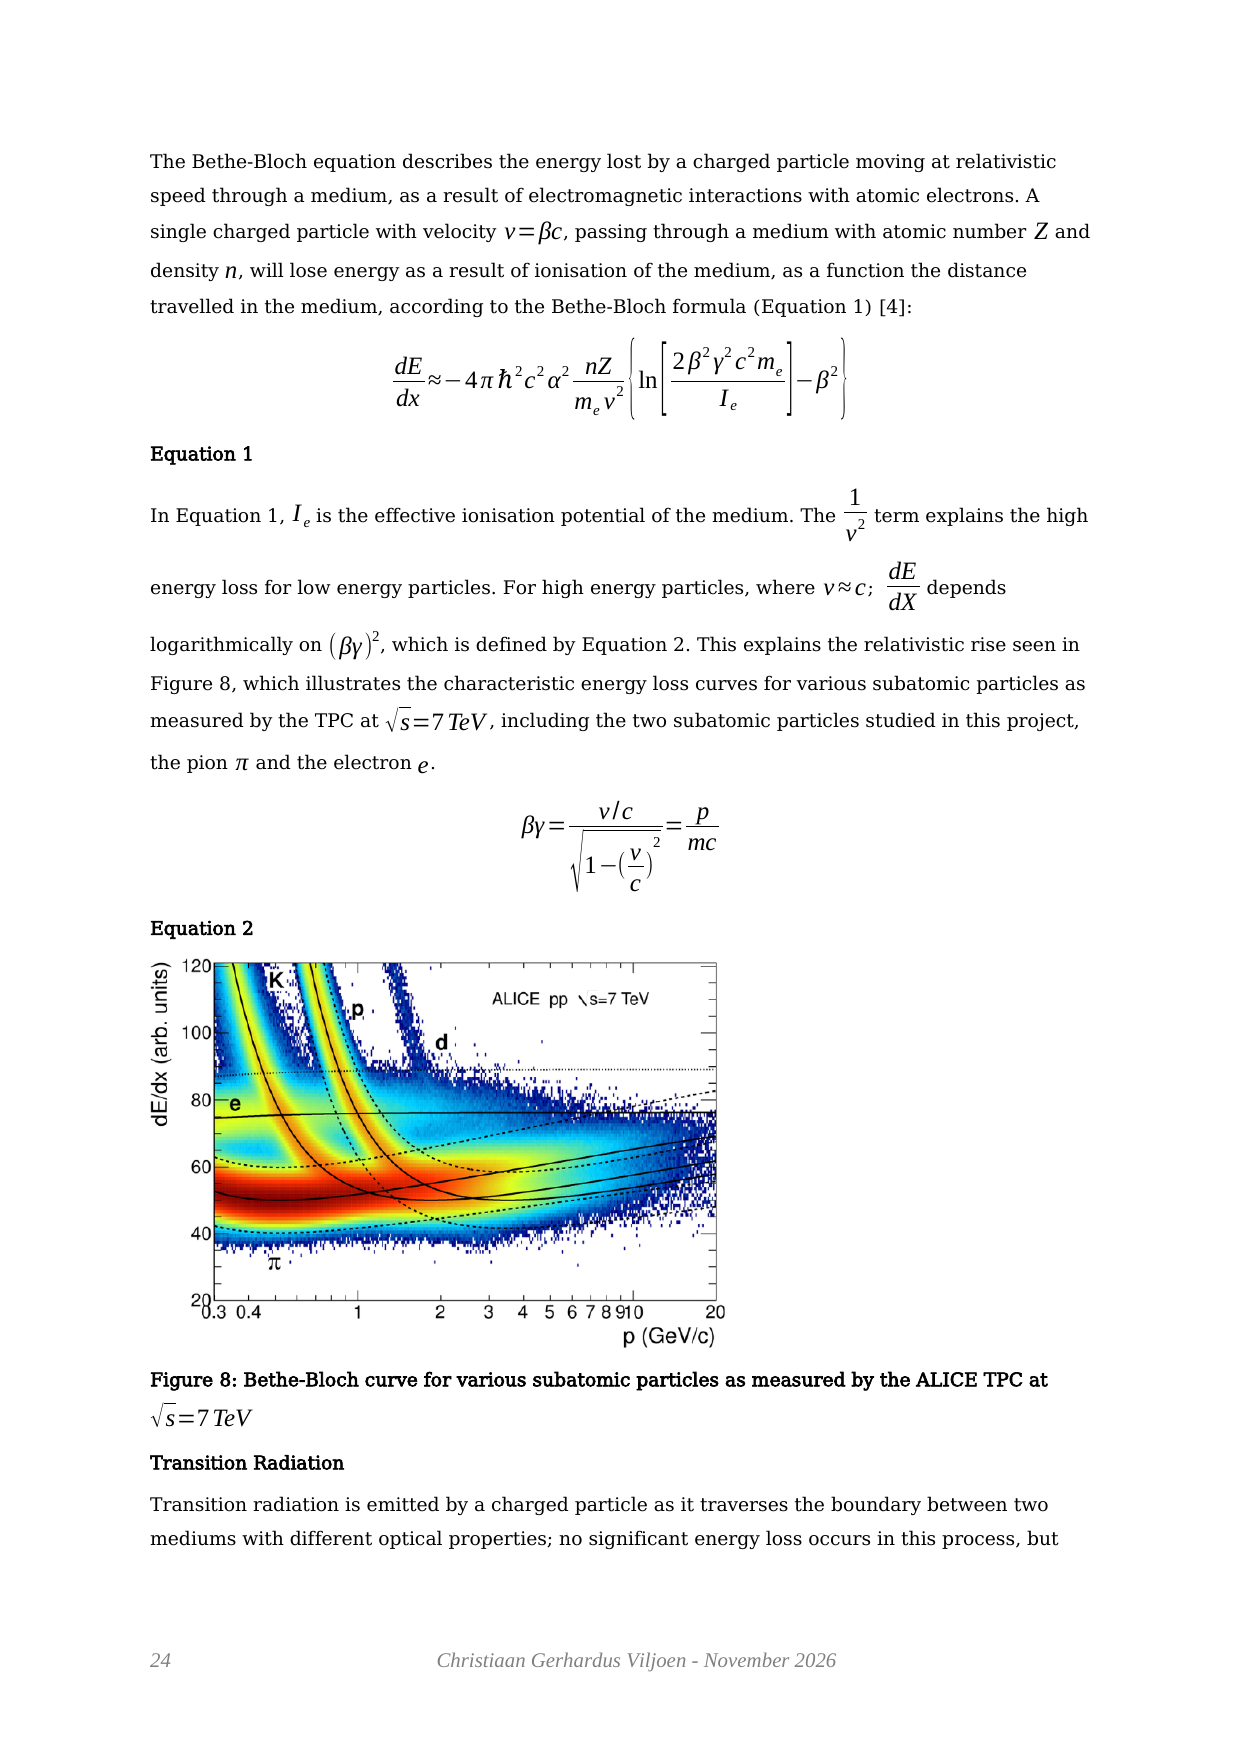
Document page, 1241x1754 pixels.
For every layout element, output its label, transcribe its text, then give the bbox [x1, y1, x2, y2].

text Figure 8: Bethe-Bloch curve for various subatomic particles as measured by the ALICE TPC at [150, 1367, 1090, 1431]
text In Equation 1, is the effective ionisation potential of the medium. The term explains the high energy loss for low energy particles. For high energy particles, where ; depends logarithmically on , which is defined by Equation 2. This explains the relativistic rise seen in Figure 8, which illustrates the characteristic energy loss curves for various subatomic particles as measured by the TPC at , including the two subatomic particles studied in this project, the pion and the electron . [150, 484, 1090, 778]
text Equation 2 [150, 916, 1090, 939]
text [150, 1493, 1090, 1549]
text The Bethe-Bloch equation describes the energy lost by a charged particle moving at relativistic speed through a medium, as a result of electromagnetic interactions with atomic electrons. A single charged particle with velocity , passing through a medium with atomic number and density , will lose energy as a result of ionisation of the medium, as a function the distance travelled in the medium, according to the Bethe-Bloch formula (Equation 1): [150, 150, 1090, 318]
text Transition Radiation [150, 1451, 1090, 1473]
text Equation 1 [150, 442, 1090, 464]
picture [150, 958, 725, 1348]
